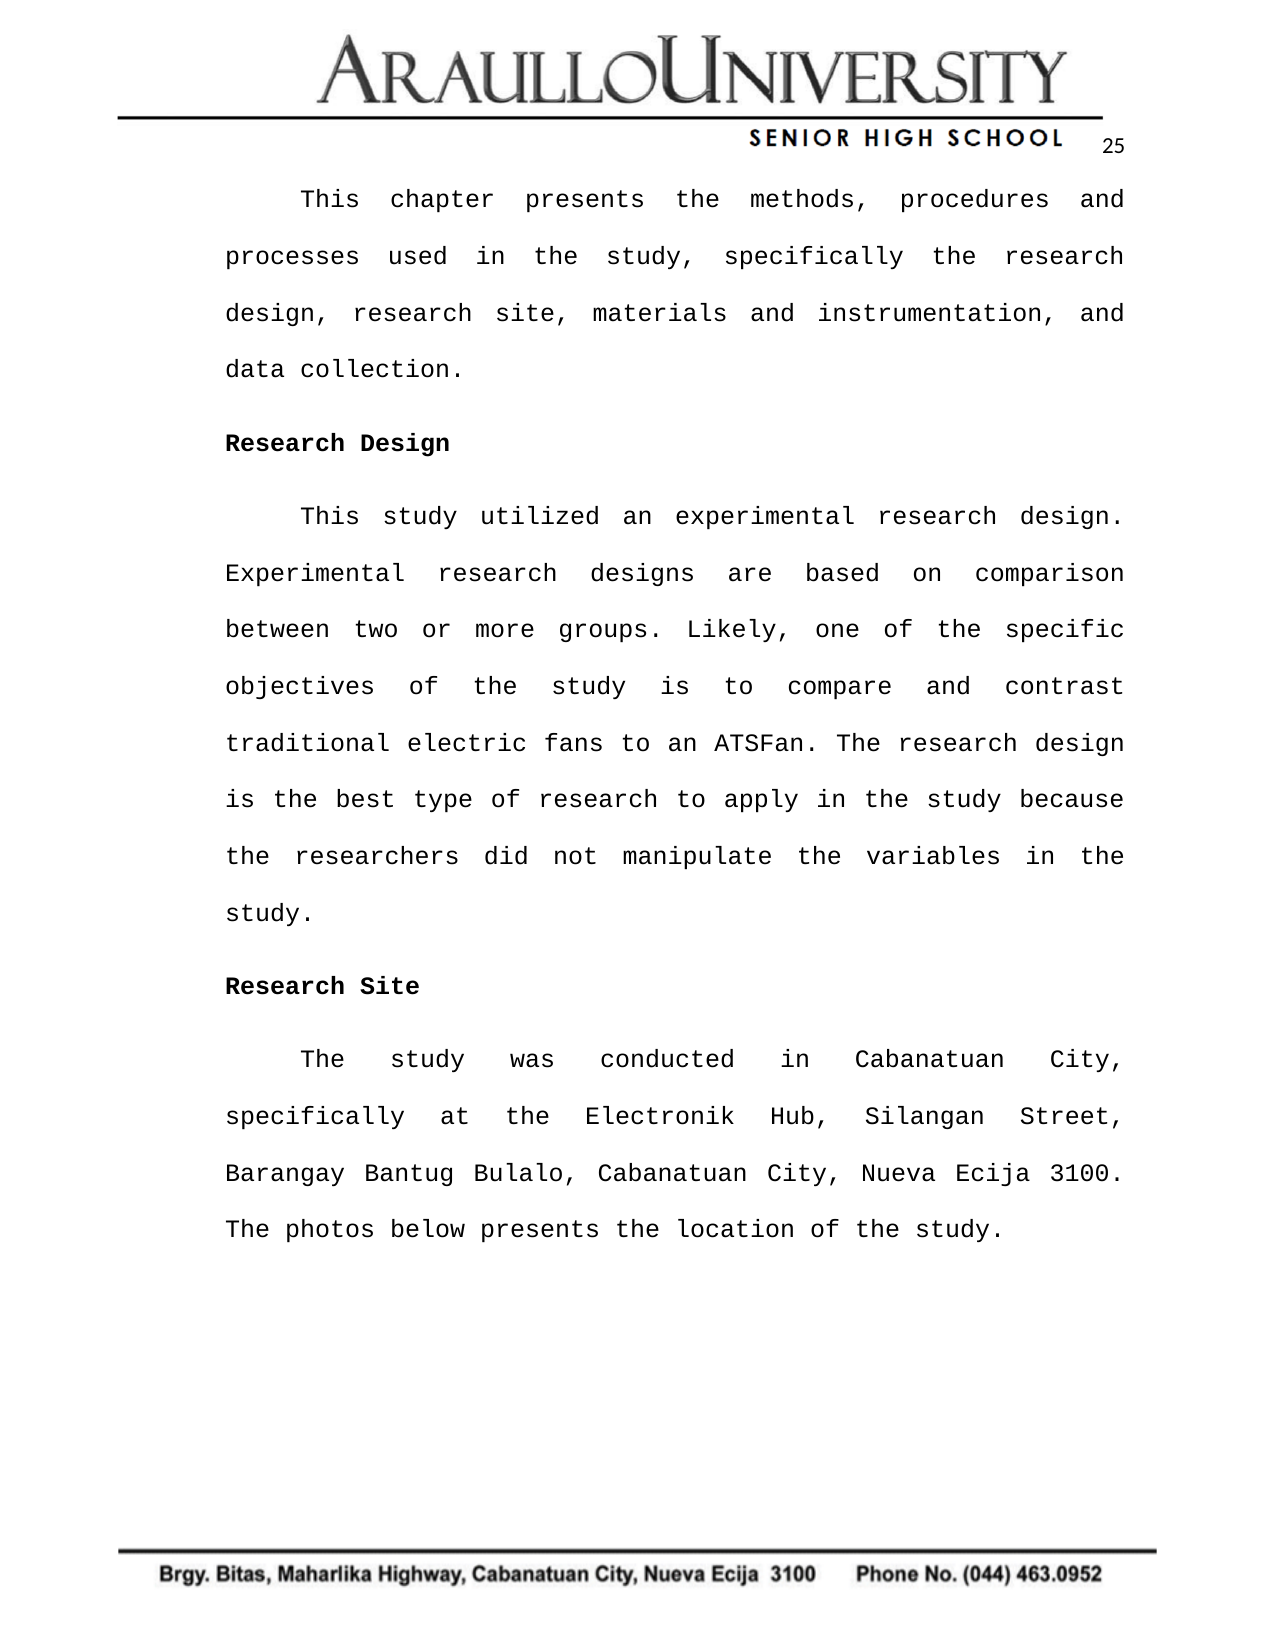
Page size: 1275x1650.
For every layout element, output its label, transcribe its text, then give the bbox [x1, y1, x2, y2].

text This chapter presents the methods, procedures and processes used in the study, specifically the research design, research site, materials and instrumentation, and data collection. [225, 187, 1125, 385]
text This study utilized an experimental research design. Experimental research designs are based on comparison between two or more groups. Likely, one of the specific objectives of the study is to compare and contrast traditional electric fans to an ATSFan. The research design is the best type of research to apply in the study because the researchers did not manipulate the variables in the study. [225, 504, 1125, 929]
text Research Design [225, 430, 1125, 459]
text The study was conducted in Cabanatuan City, specifically at the Electronik Hub, Silangan Street, Barangay Bantug Bulalo, Cabanatuan City, Nueva Ecija 3100. The photos below presents the location of the study. [225, 1047, 1125, 1245]
text Research Site [225, 974, 1125, 1002]
picture [103, 21, 1172, 153]
picture [118, 1547, 1157, 1595]
